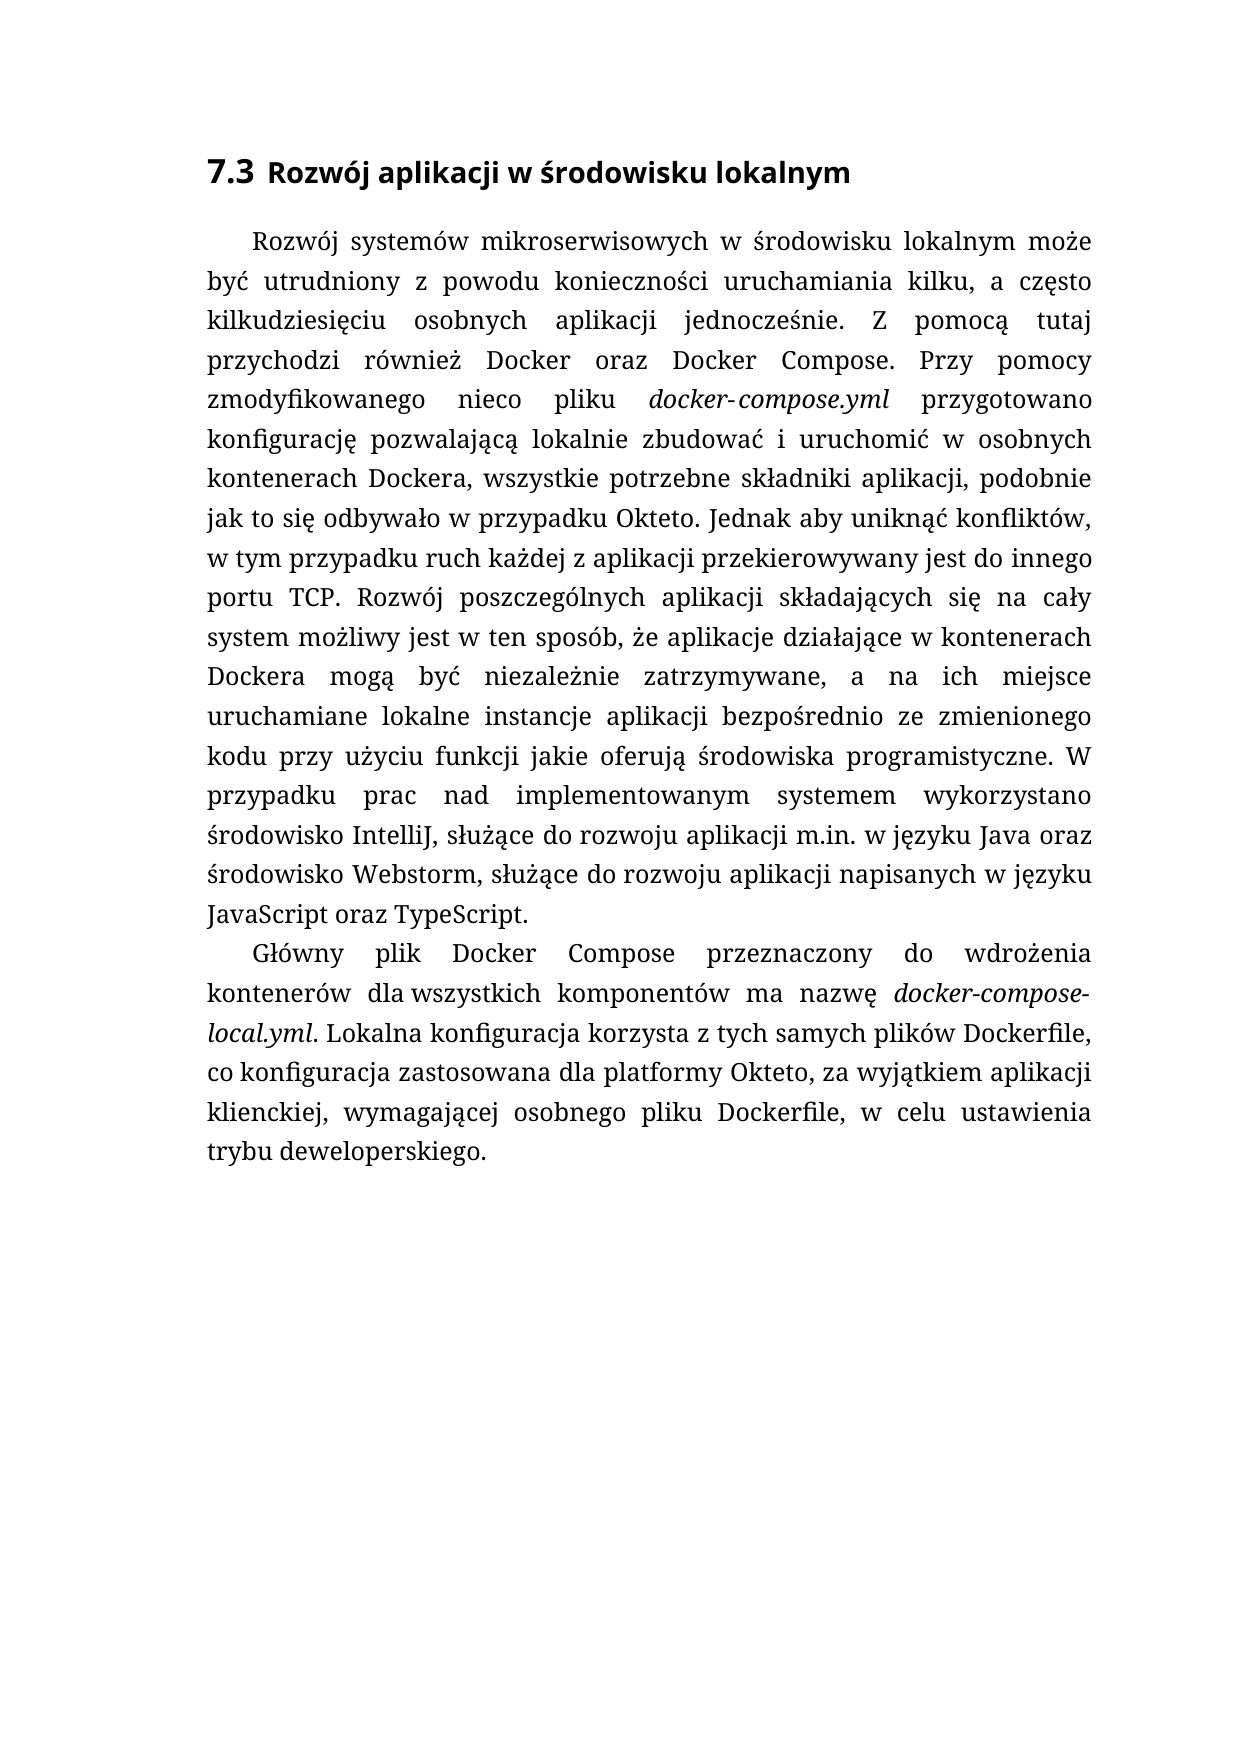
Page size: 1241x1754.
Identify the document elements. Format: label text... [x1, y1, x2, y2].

subtitle Rozwój aplikacji w środowisku lokalnym [207, 148, 1092, 193]
text Główny plik Docker Compose przeznaczony do wdrożenia kontenerów dla wszystkich komponentów ma nazwę docker-compose-local.yml. Lokalna konfiguracja korzysta z tych samych plików Dockerfile, co konfiguracja zastosowana dla platformy Okteto, za wyjątkiem aplikacji klienckiej, wymagającej osobnego pliku Dockerfile, w celu ustawienia trybu deweloperskiego. [207, 931, 1092, 1168]
text Rozwój systemów mikroserwisowych w środowisku lokalnym może być utrudniony z powodu konieczności uruchamiania kilku, a często kilkudziesięciu osobnych aplikacji jednocześnie. Z pomocą tutaj przychodzi również Docker oraz Docker Compose. Przy pomocy zmodyfikowanego nieco pliku docker-compose.yml przygotowano konfigurację pozwalającą lokalnie zbudować i uruchomić w osobnych kontenerach Dockera, wszystkie potrzebne składniki aplikacji, podobnie jak to się odbywało w przypadku Okteto. Jednak aby uniknąć konfliktów, w tym przypadku ruch każdej z aplikacji przekierowywany jest do innego portu TCP. Rozwój poszczególnych aplikacji składających się na cały system możliwy jest w ten sposób, że aplikacje działające w kontenerach Dockera mogą być niezależnie zatrzymywane, a na ich miejsce uruchamiane lokalne instancje aplikacji bezpośrednio ze zmienionego kodu przy użyciu funkcji jakie oferują środowiska programistyczne. W przypadku prac nad implementowanym systemem wykorzystano środowisko IntelliJ, służące do rozwoju aplikacji m.in. w języku Java oraz środowisko Webstorm, służące do rozwoju aplikacji napisanych w języku JavaScript oraz TypeScript. [207, 218, 1092, 931]
